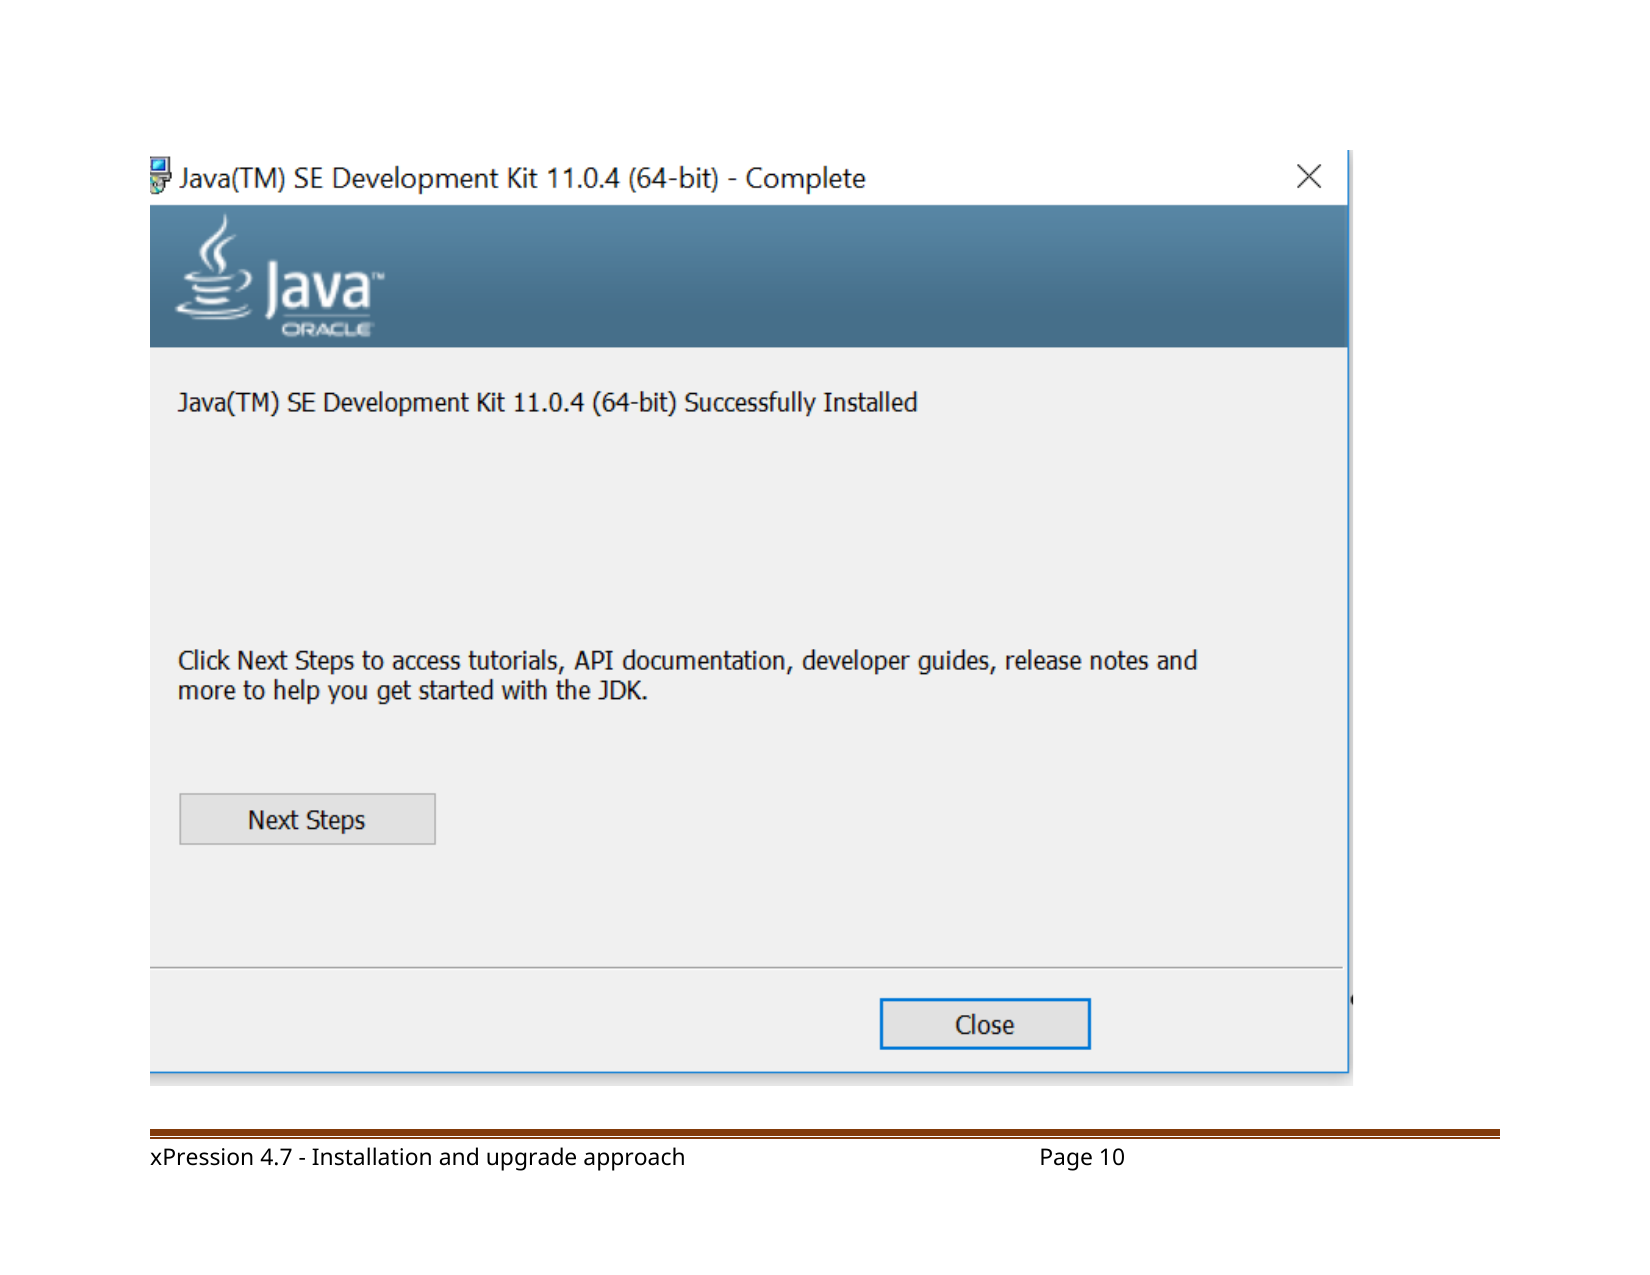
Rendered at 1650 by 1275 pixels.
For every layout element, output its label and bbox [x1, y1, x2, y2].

picture [150, 150, 1354, 1086]
